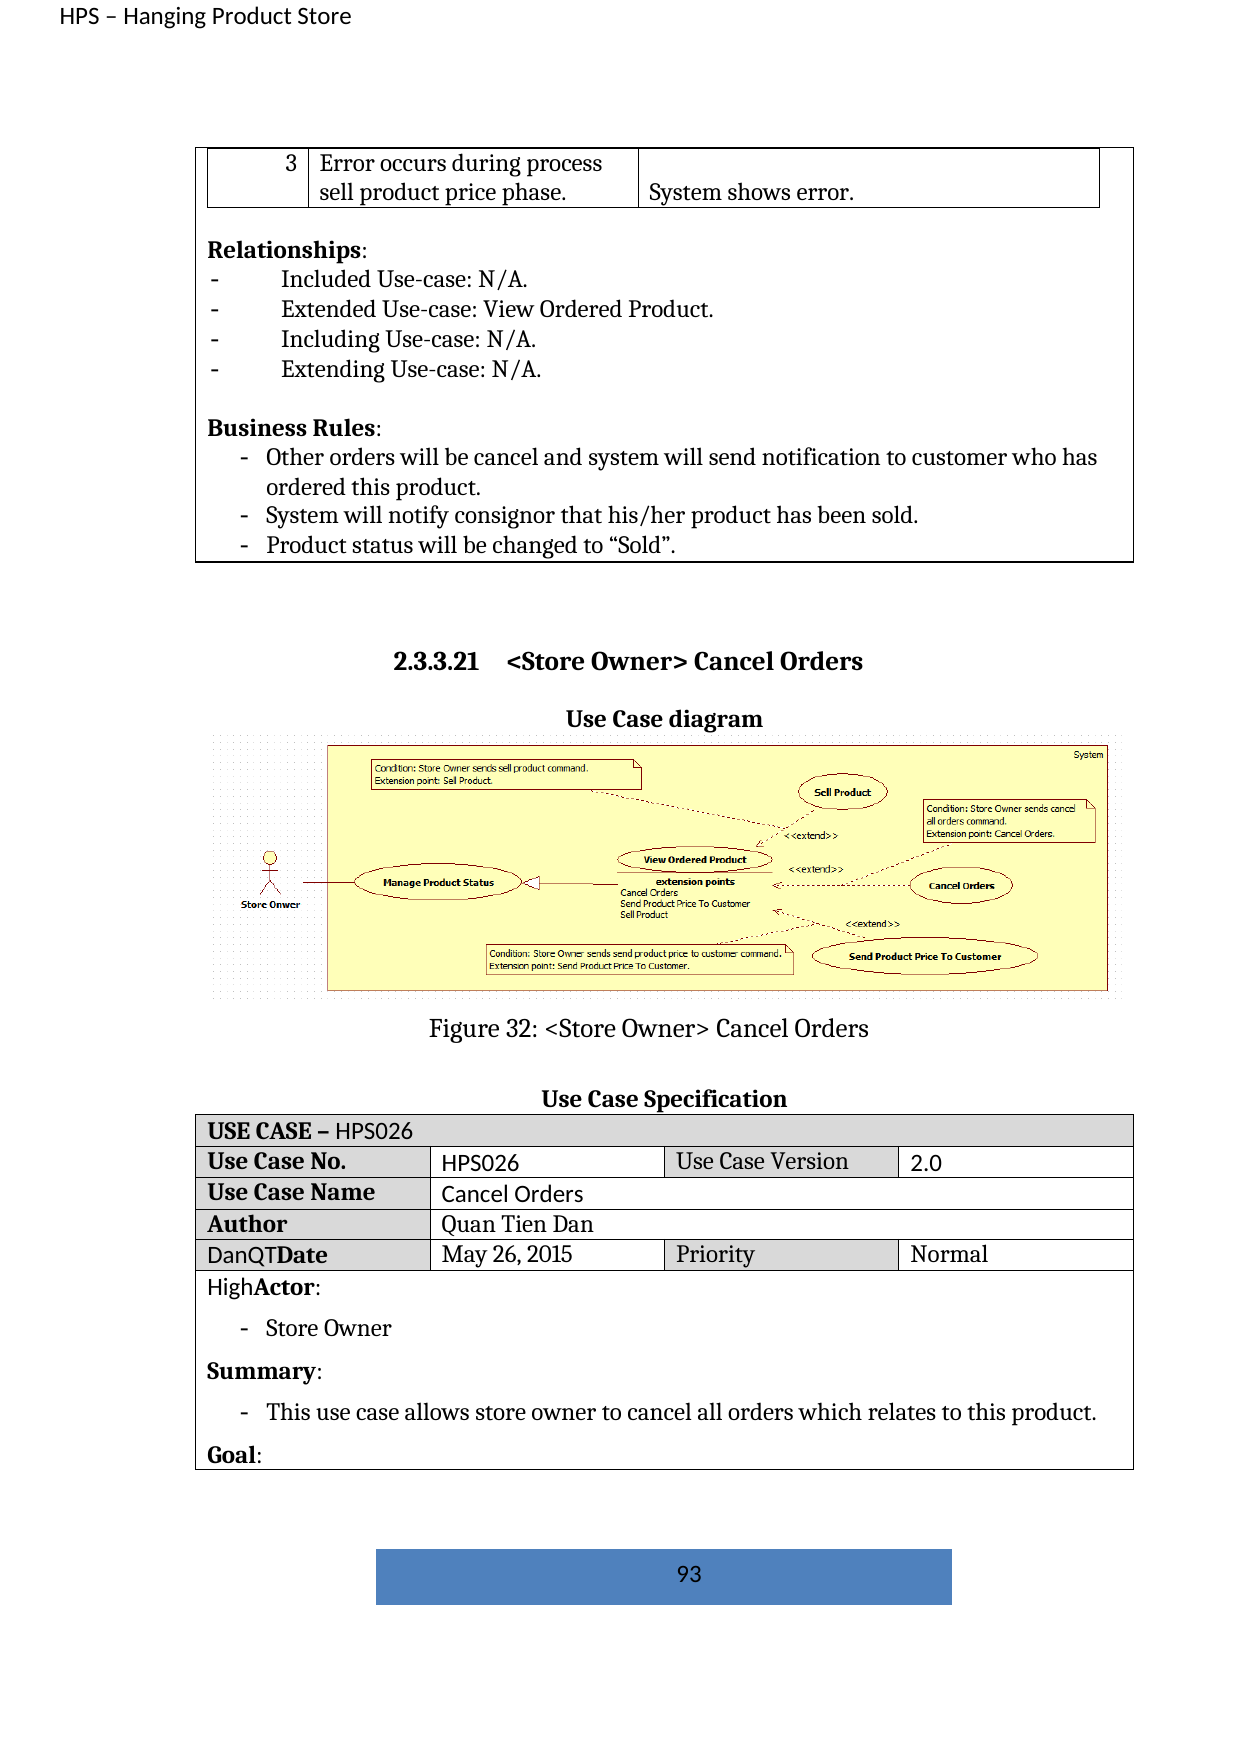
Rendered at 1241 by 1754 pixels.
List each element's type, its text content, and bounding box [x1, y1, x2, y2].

table_cell Author [196, 1210, 430, 1239]
table_cell Use Case No. [196, 1147, 430, 1177]
picture [207, 734, 1122, 1001]
table_header USE CASE – [196, 1115, 1133, 1146]
list Use Case diagram [207, 705, 1122, 734]
table_cell Date [196, 1240, 430, 1270]
table_cell Priority [665, 1240, 898, 1270]
text Figure : <Store Owner> Cancel Orders [428, 1013, 1122, 1044]
subtitle <Store Owner> Cancel Orders [393, 646, 1122, 677]
table_cell Use Case Name [196, 1178, 430, 1209]
table_cell Use Case Version [665, 1147, 898, 1177]
list Use Case Specification [207, 1085, 1122, 1114]
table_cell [196, 148, 1133, 561]
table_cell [196, 1271, 1133, 1469]
